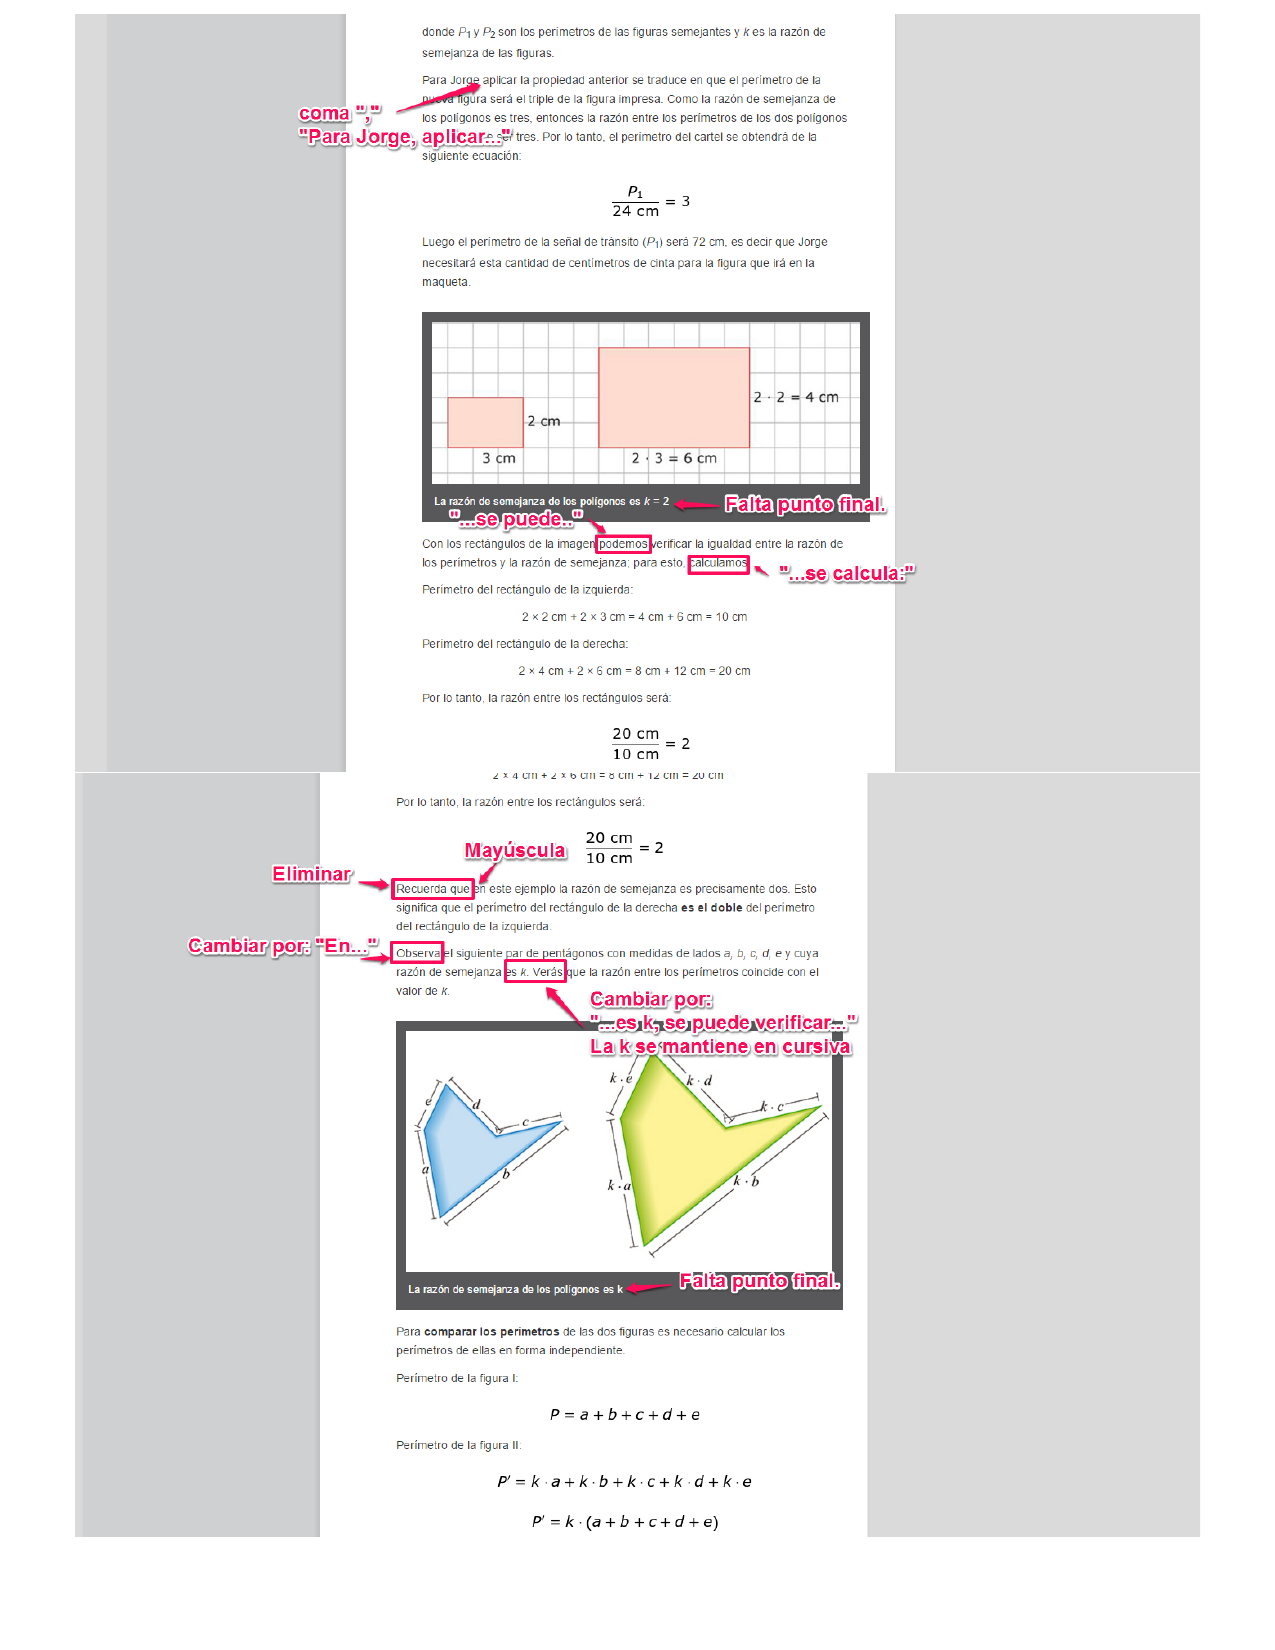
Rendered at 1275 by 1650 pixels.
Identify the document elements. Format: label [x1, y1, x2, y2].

picture [75, 14, 1200, 772]
picture [75, 773, 1200, 1537]
